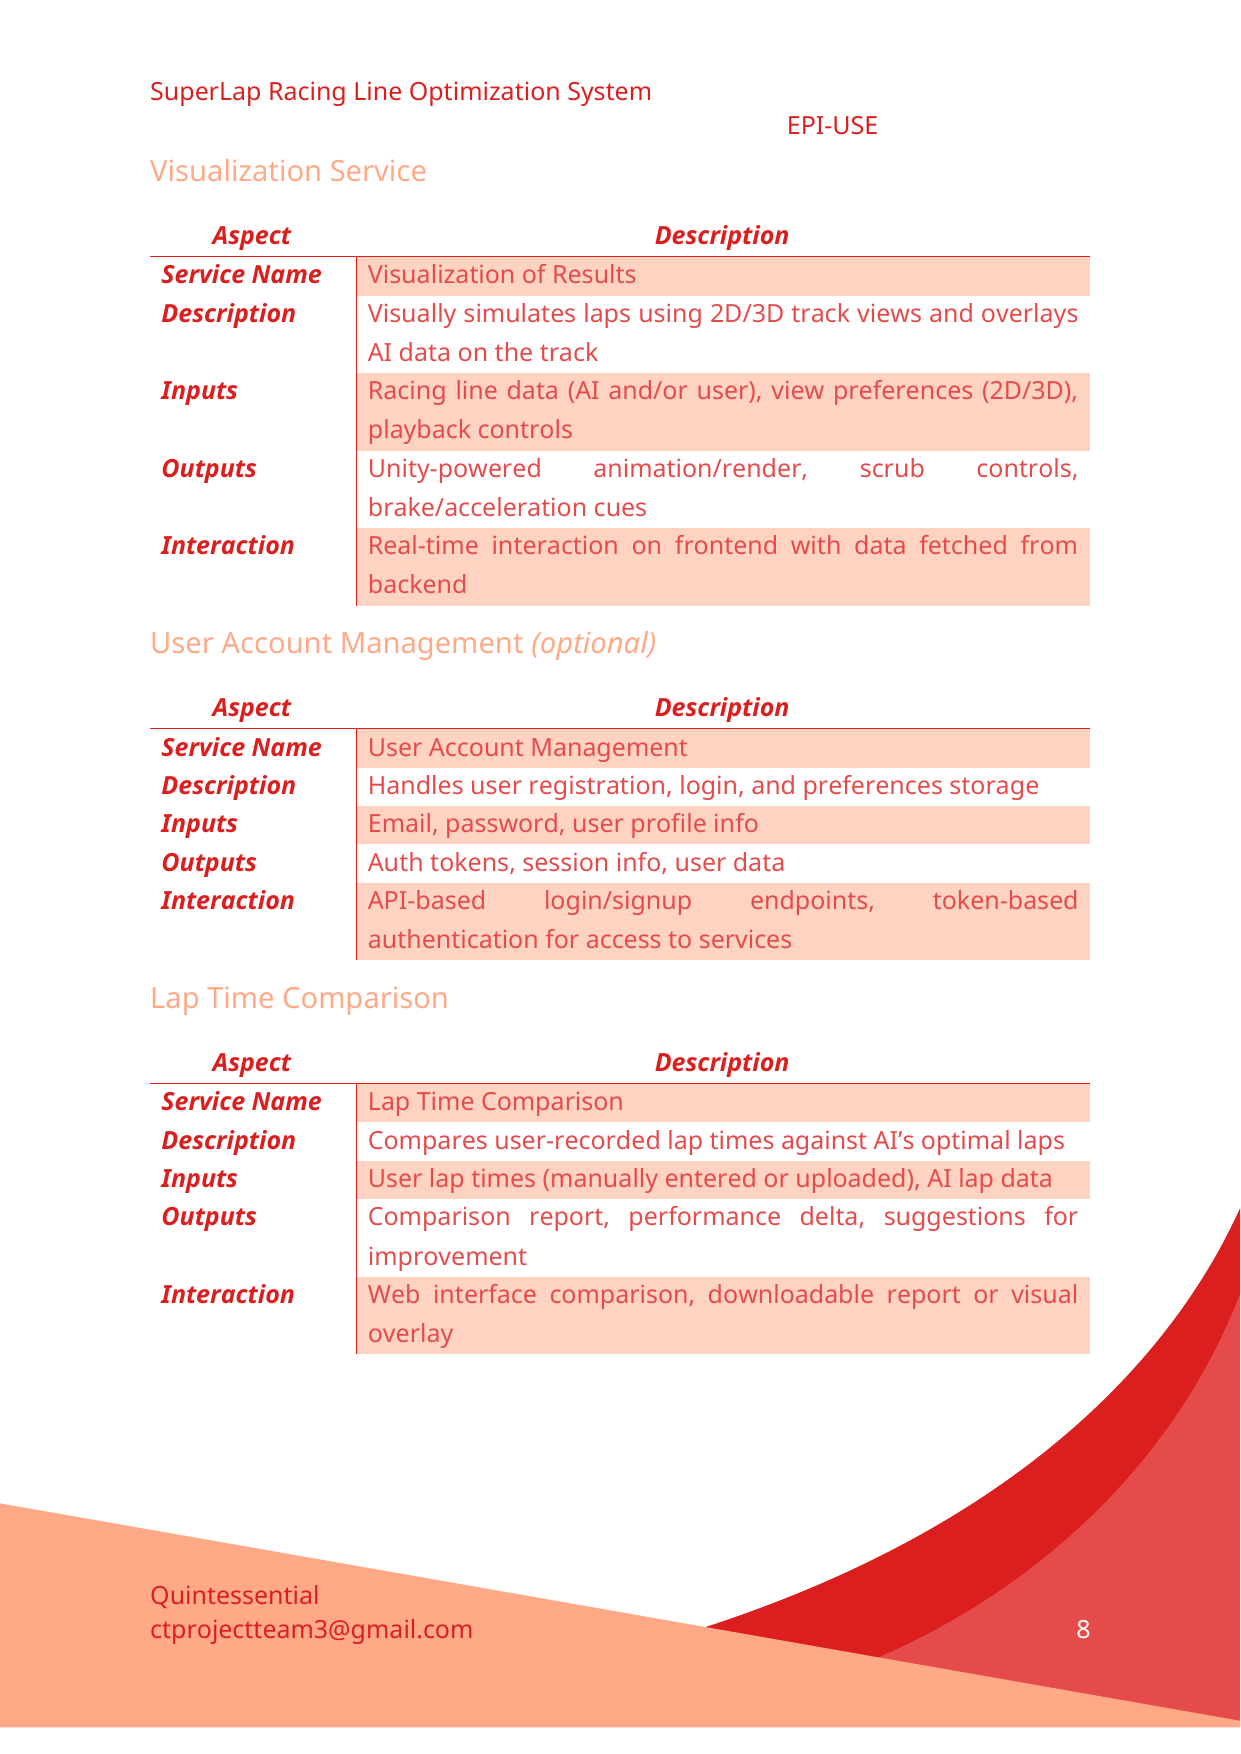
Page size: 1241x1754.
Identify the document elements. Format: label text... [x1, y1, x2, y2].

table_cell API-based login/signup endpoints, token-based authentication for access to services [357, 883, 1090, 960]
table_cell Inputs [150, 1161, 356, 1199]
table_cell Visually simulates laps using 2D/3D track views and overlays AI data on the track [357, 296, 1090, 373]
table_header Description [356, 1045, 1090, 1083]
table_cell Handles user registration, login, and preferences storage [357, 768, 1090, 806]
table_cell Email, password, user profile info [357, 806, 1090, 844]
subtitle User Account Management (optional) [150, 622, 1090, 662]
table_cell Inputs [150, 806, 356, 844]
table_cell Interaction [150, 1277, 356, 1354]
subtitle Lap Time Comparison [150, 977, 1090, 1017]
table_cell Service Name [150, 1084, 356, 1122]
subtitle Visualization Service [150, 150, 1090, 190]
table_header Description [356, 218, 1090, 256]
table_cell User lap times (manually entered or uploaded), AI lap data [357, 1161, 1090, 1199]
table_cell Interaction [150, 883, 356, 960]
table_cell Compares user-recorded lap times against AI’s optimal laps [357, 1123, 1090, 1161]
table_cell Service Name [150, 729, 356, 768]
table_cell Comparison report, performance delta, suggestions for improvement [357, 1199, 1090, 1277]
table_cell Real-time interaction on frontend with data fetched from backend [357, 528, 1090, 606]
table_header Aspect [150, 1045, 356, 1083]
table_cell Unity-powered animation/render, scrub controls, brake/acceleration cues [357, 451, 1090, 528]
table_cell Web interface comparison, downloadable report or visual overlay [357, 1277, 1090, 1354]
table_cell Lap Time Comparison [357, 1084, 1090, 1122]
table_cell Service Name [150, 257, 356, 296]
table_cell Racing line data (AI and/or user), view preferences (2D/3D), playback controls [357, 373, 1090, 451]
table_cell Auth tokens, session info, user data [357, 844, 1090, 883]
table_cell Visualization of Results [357, 257, 1090, 296]
table_header Aspect [150, 690, 356, 728]
table_cell Description [150, 768, 356, 806]
table_cell Outputs [150, 1199, 356, 1277]
table_cell Description [150, 1123, 356, 1161]
table_cell Description [150, 296, 356, 373]
table_header Description [356, 690, 1090, 728]
table_cell Interaction [150, 528, 356, 606]
table_cell Outputs [150, 451, 356, 528]
table_cell Outputs [150, 844, 356, 883]
table_cell Inputs [150, 373, 356, 451]
table_cell User Account Management [357, 729, 1090, 768]
table_header Aspect [150, 218, 356, 256]
